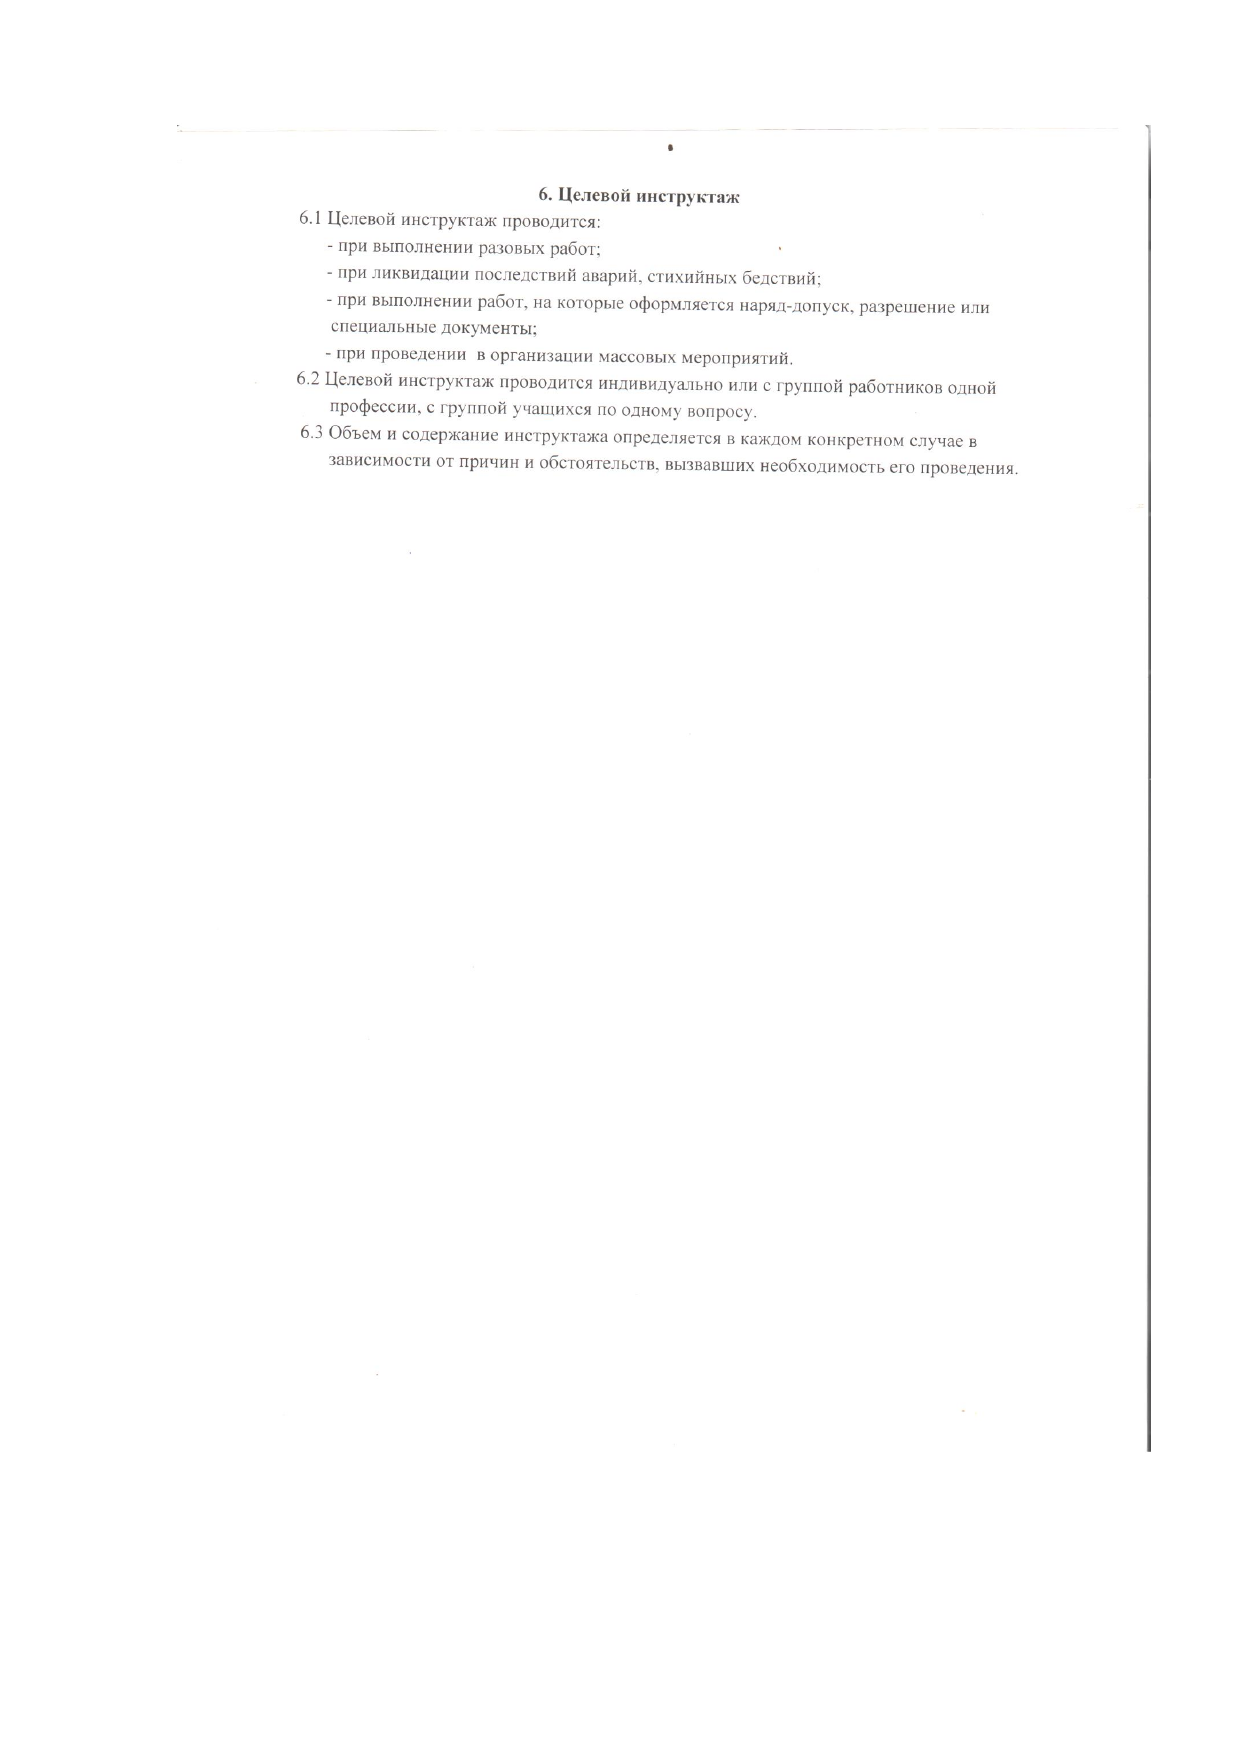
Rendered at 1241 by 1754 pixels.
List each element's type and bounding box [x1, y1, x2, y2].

picture [177, 118, 1151, 1456]
